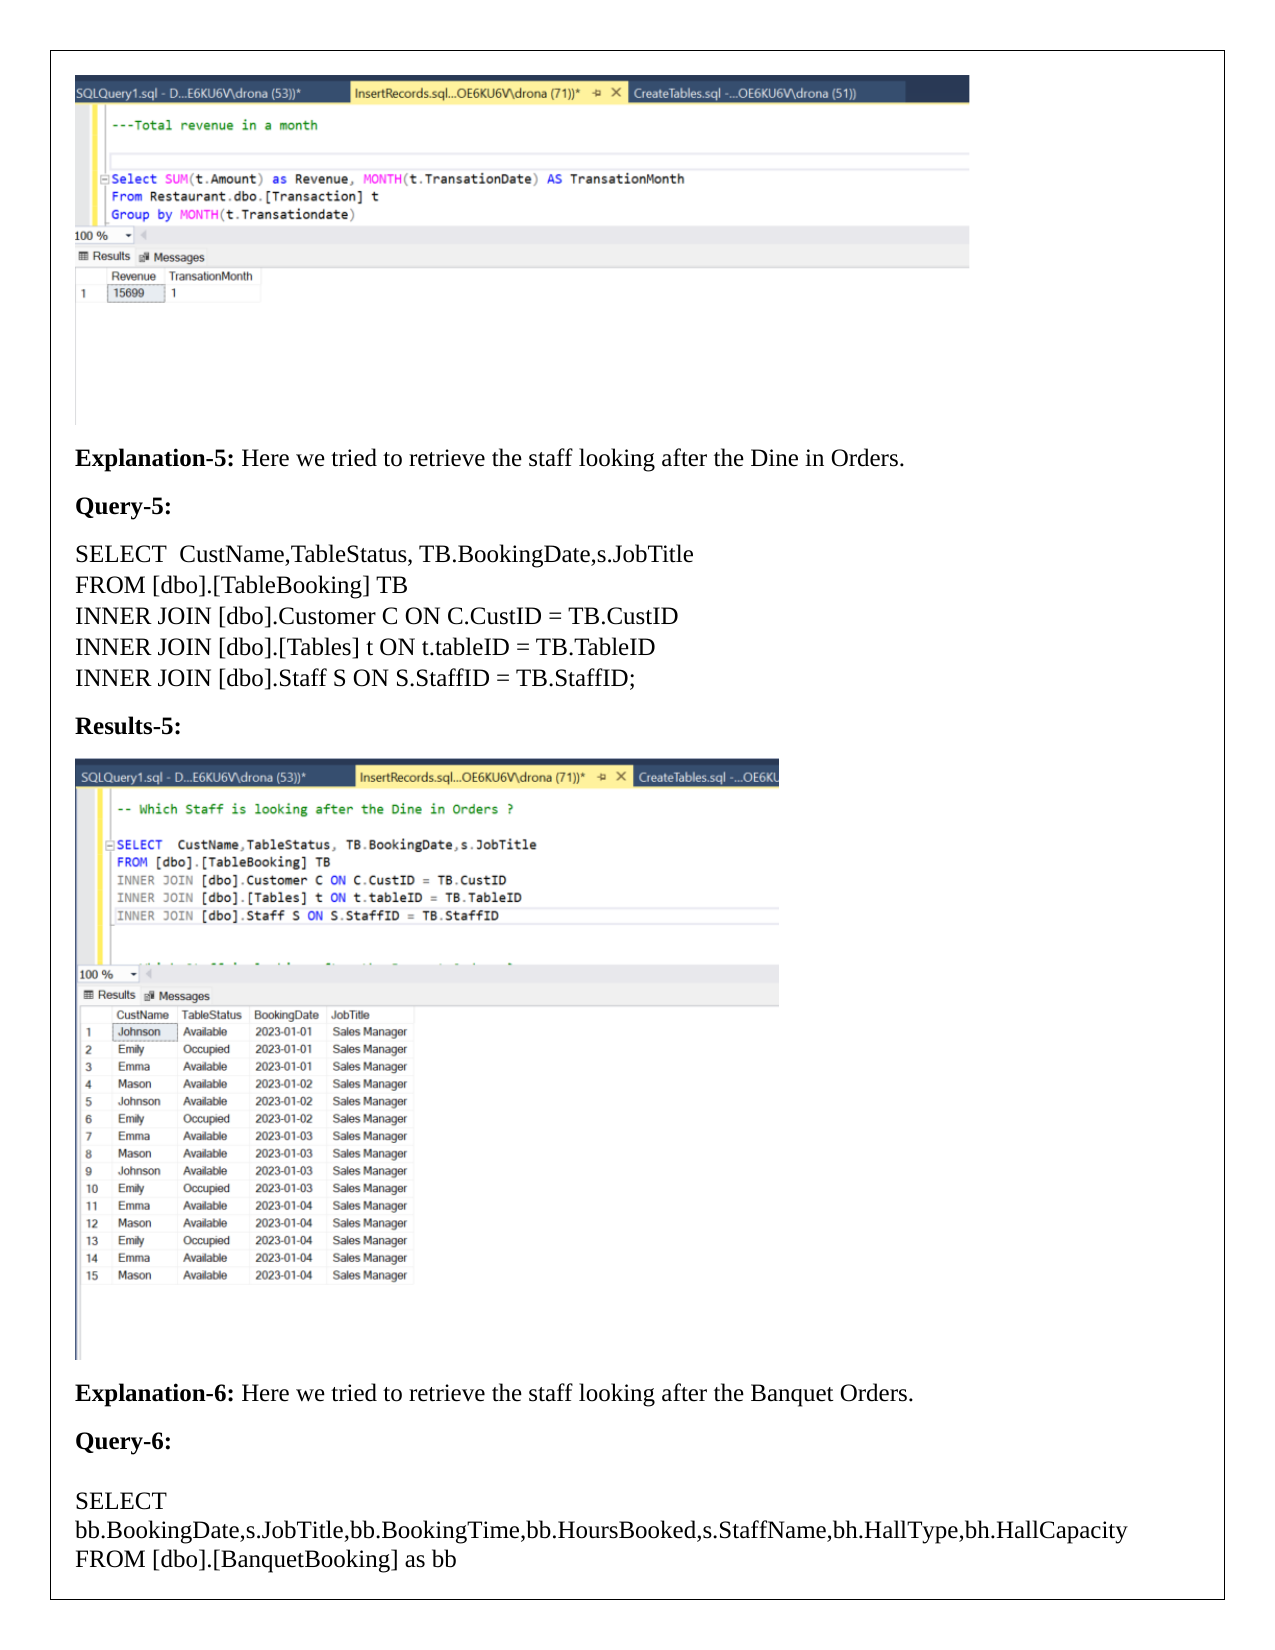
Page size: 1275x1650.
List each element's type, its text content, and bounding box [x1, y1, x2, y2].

picture [75, 758, 779, 1360]
text Query-5: [75, 491, 1200, 520]
picture [75, 75, 970, 425]
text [75, 1486, 1200, 1572]
text Query-6: [75, 1426, 1200, 1455]
text SELECT CustName,TableStatus, TB.BookingDate,s.JobTitle FROM [dbo].[TableBooking] TB INNER JOIN [dbo].Customer C ON C.CustID = TB.CustID INNER JOIN [dbo].[Tables] t ON t.tableID = TB.TableID INNER JOIN [dbo].Staff S ON S.StaffID = TB.StaffID; [75, 539, 1200, 692]
text Explanation-5: Here we tried to retrieve the staff looking after the Dine in Orders. [75, 443, 1200, 472]
text Results-5: [75, 711, 1200, 739]
text Explanation-6: Here we tried to retrieve the staff looking after the Banquet Orders. [75, 1378, 1200, 1407]
